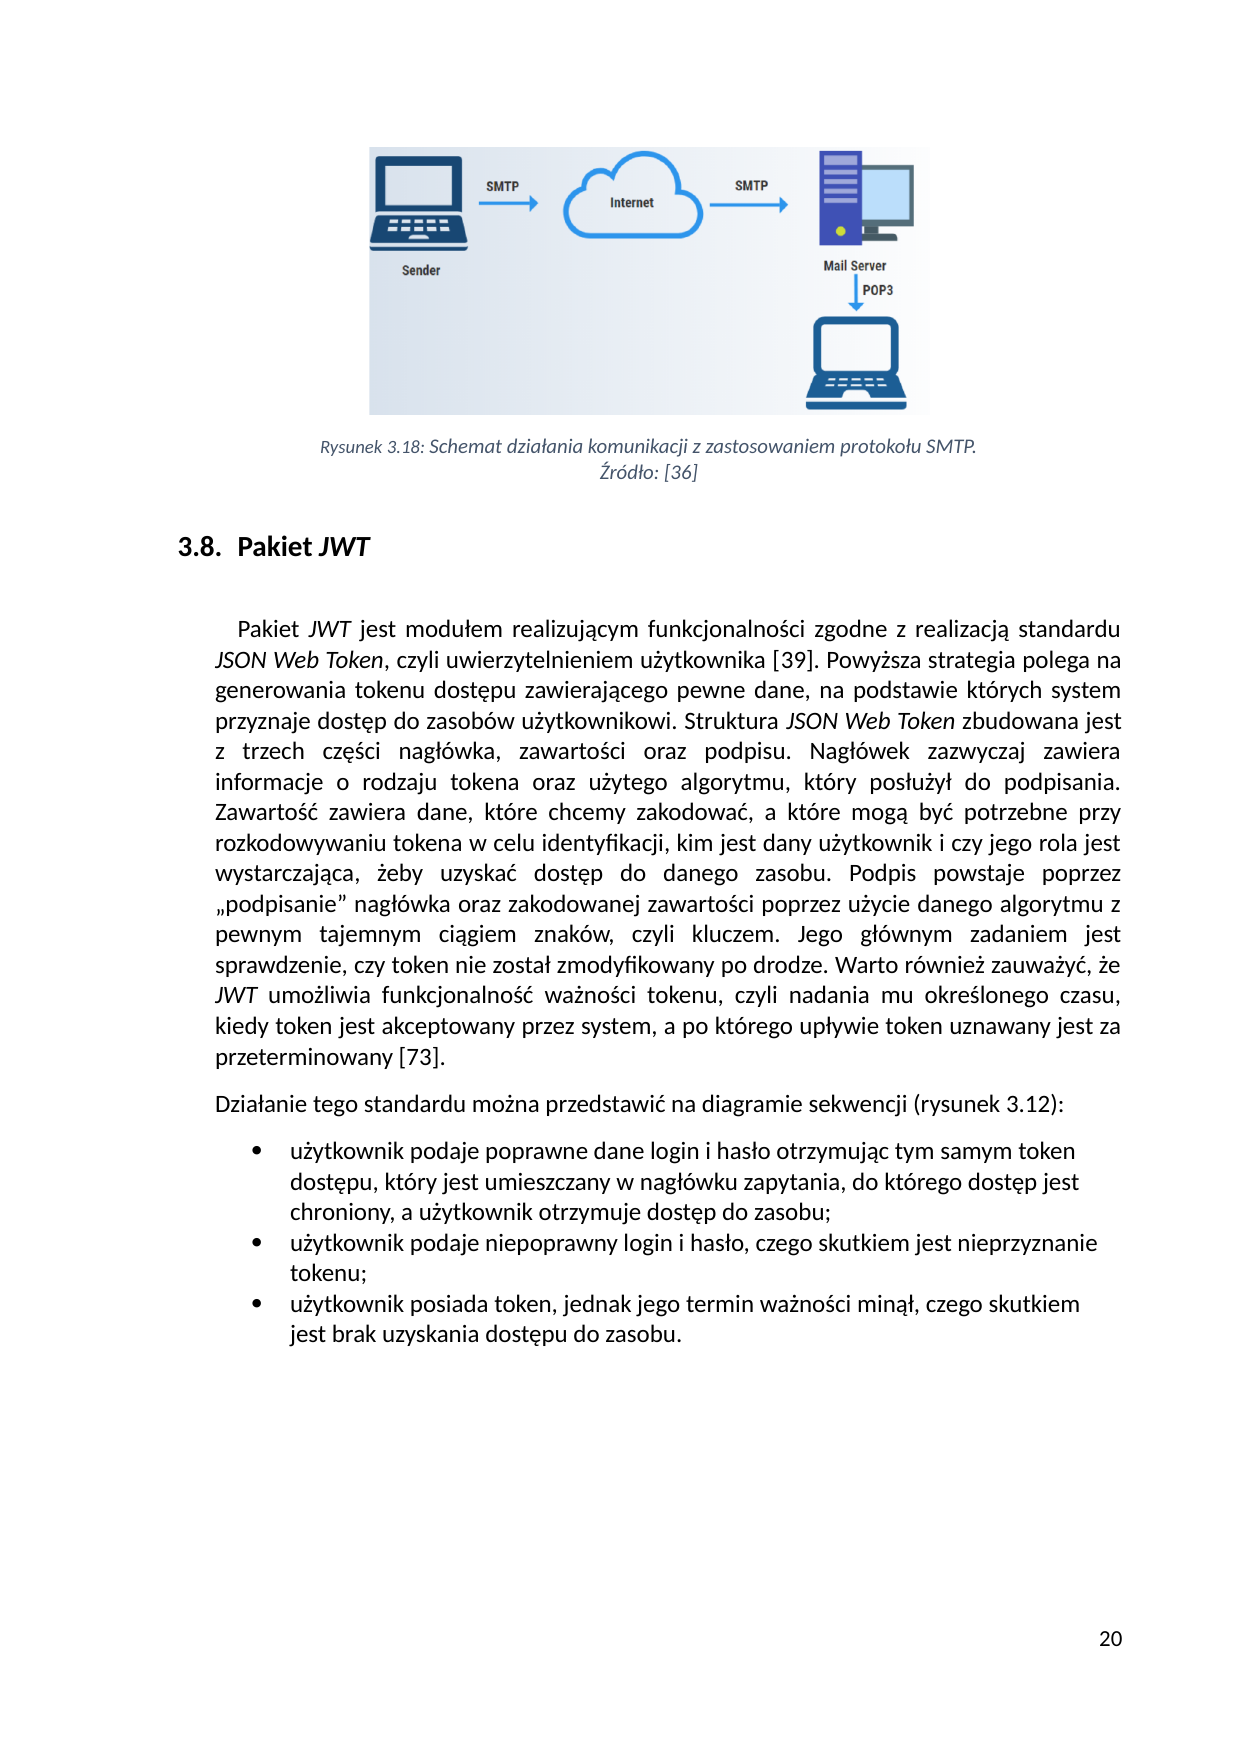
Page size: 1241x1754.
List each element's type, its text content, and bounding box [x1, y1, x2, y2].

list użytkownik podaje poprawne dane login i hasło otrzymując tym samym token dostępu, który jest umieszczany w nagłówku zapytania, do którego dostęp jest chroniony, a użytkownik otrzymuje dostęp do zasobu; [252, 1135, 1122, 1227]
text Działanie tego standardu można przedstawić na diagramie sekwencji (rysunek 3.12): [215, 1088, 1122, 1118]
subtitle Pakiet JWT [177, 528, 1122, 564]
text Pakiet JWT jest modułem realizującym funkcjonalności zgodne z realizacją standardu JSON Web Token, czyli uwierzytelnieniem użytkownika [39]. Powyższa strategia polega na generowania tokenu dostępu zawierającego pewne dane, na podstawie których system przyznaje dostęp do zasobów użytkownikowi. Struktura JSON Web Token zbudowana jest z trzech części nagłówka, zawartości oraz podpisu. Nagłówek zazwyczaj zawiera informacje o rodzaju tokena oraz użytego algorytmu, który posłużył do podpisania. Zawartość zawiera dane, które chcemy zakodować, a które mogą być potrzebne przy rozkodowywaniu tokena w celu identyfikacji, kim jest dany użytkownik i czy jego rola jest wystarczająca, żeby uzyskać dostęp do danego zasobu. Podpis powstaje poprzez „podpisanie” nagłówka oraz zakodowanej zawartości poprzez użycie danego algorytmu z pewnym tajemnym ciągiem znaków, czyli kluczem. Jego głównym zadaniem jest sprawdzenie, czy token nie został zmodyfikowany po drodze. Warto również zauważyć, że JWT umożliwia funkcjonalność ważności tokenu, czyli nadania mu określonego czasu, kiedy token jest akceptowany przez system, a po którego upływie token uznawany jest za przeterminowany [73]. [215, 613, 1122, 1071]
list użytkownik podaje niepoprawny login i hasło, czego skutkiem jest nieprzyznanie tokenu; [252, 1227, 1122, 1288]
text Źródło: [36] [177, 459, 1122, 484]
list użytkownik posiada token, jednak jego termin ważności minął, czego skutkiem jest brak uzyskania dostępu do zasobu. [252, 1288, 1122, 1349]
picture [369, 147, 931, 415]
